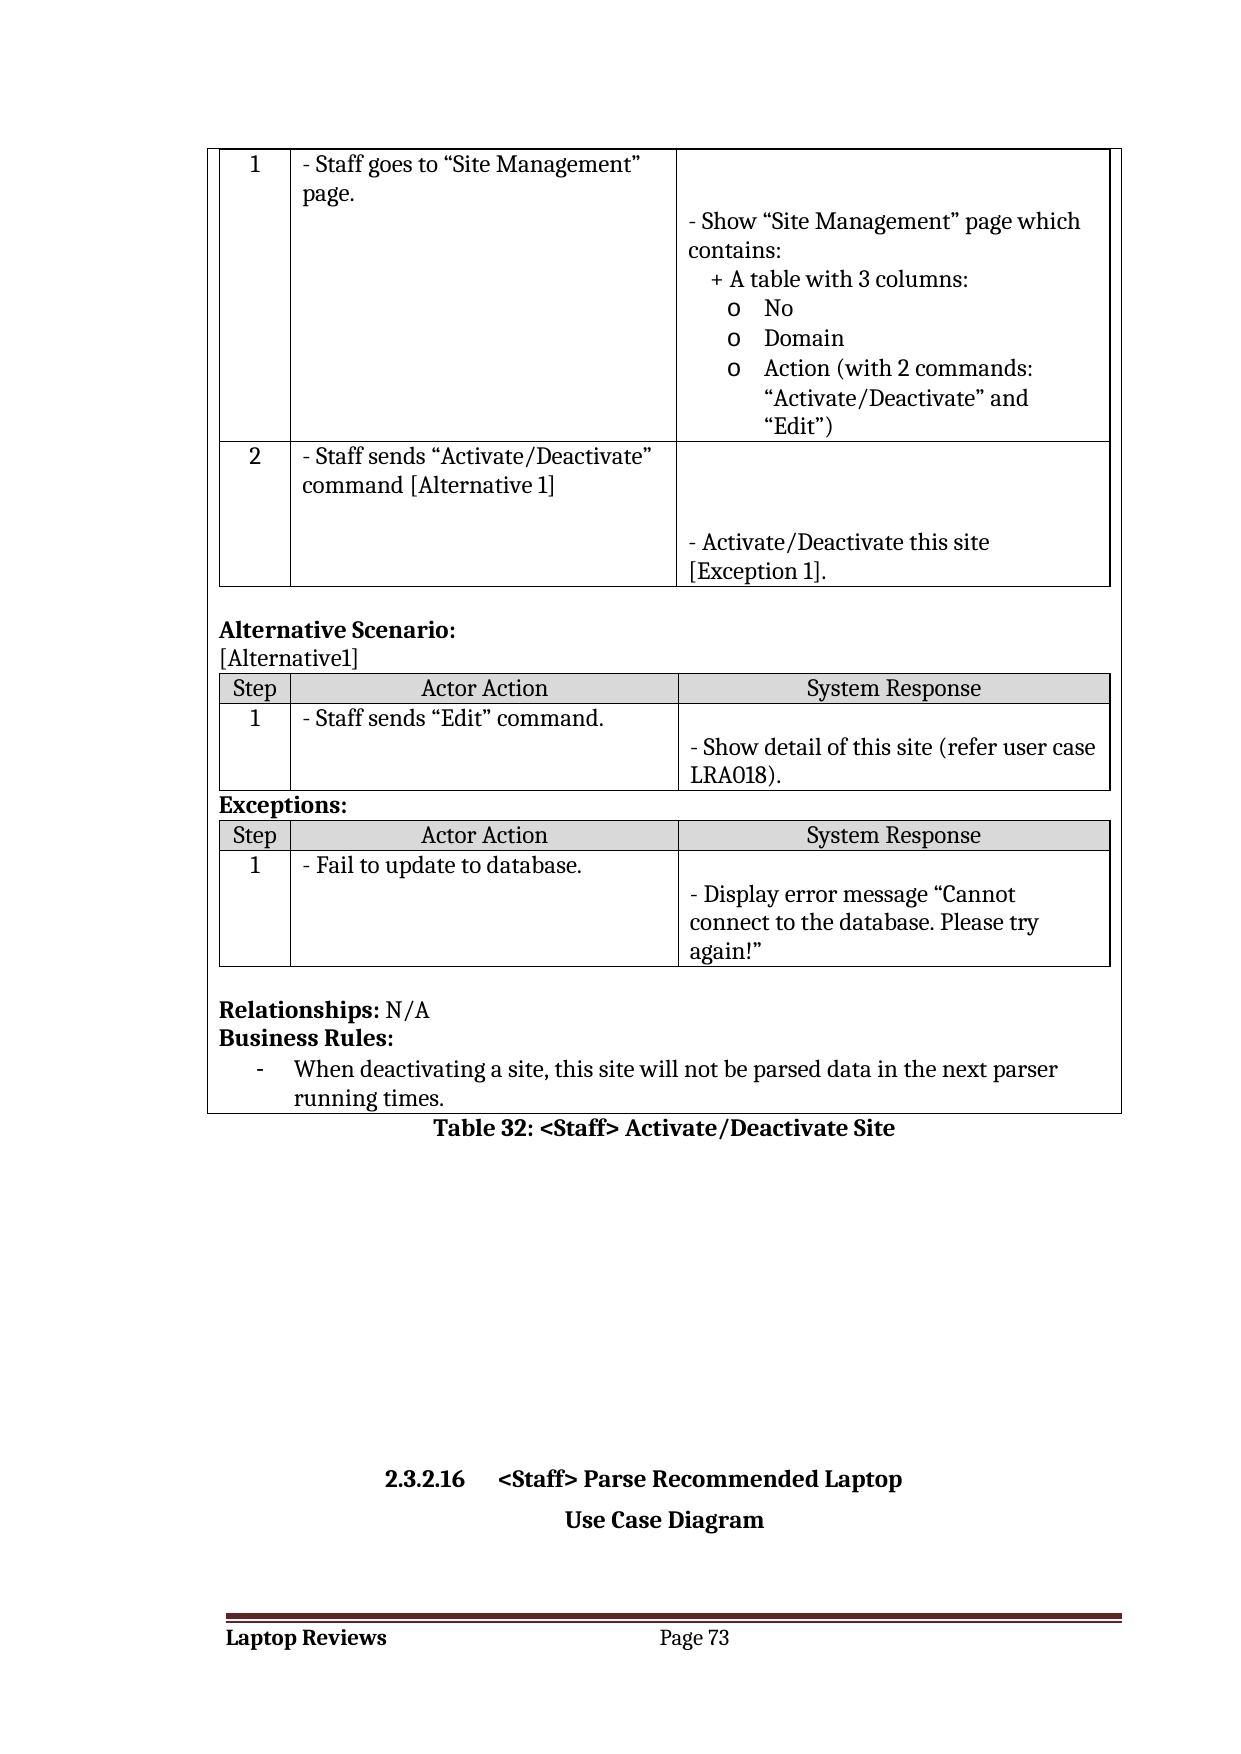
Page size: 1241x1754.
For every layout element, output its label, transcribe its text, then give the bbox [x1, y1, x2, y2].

subtitle Table 32: <Staff> Activate/Deactivate Site [207, 1114, 1122, 1142]
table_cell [208, 149, 1121, 1112]
text Use Case Diagram [207, 1506, 1122, 1534]
subtitle <Staff> Parse Recommended Laptop [385, 1464, 1122, 1493]
